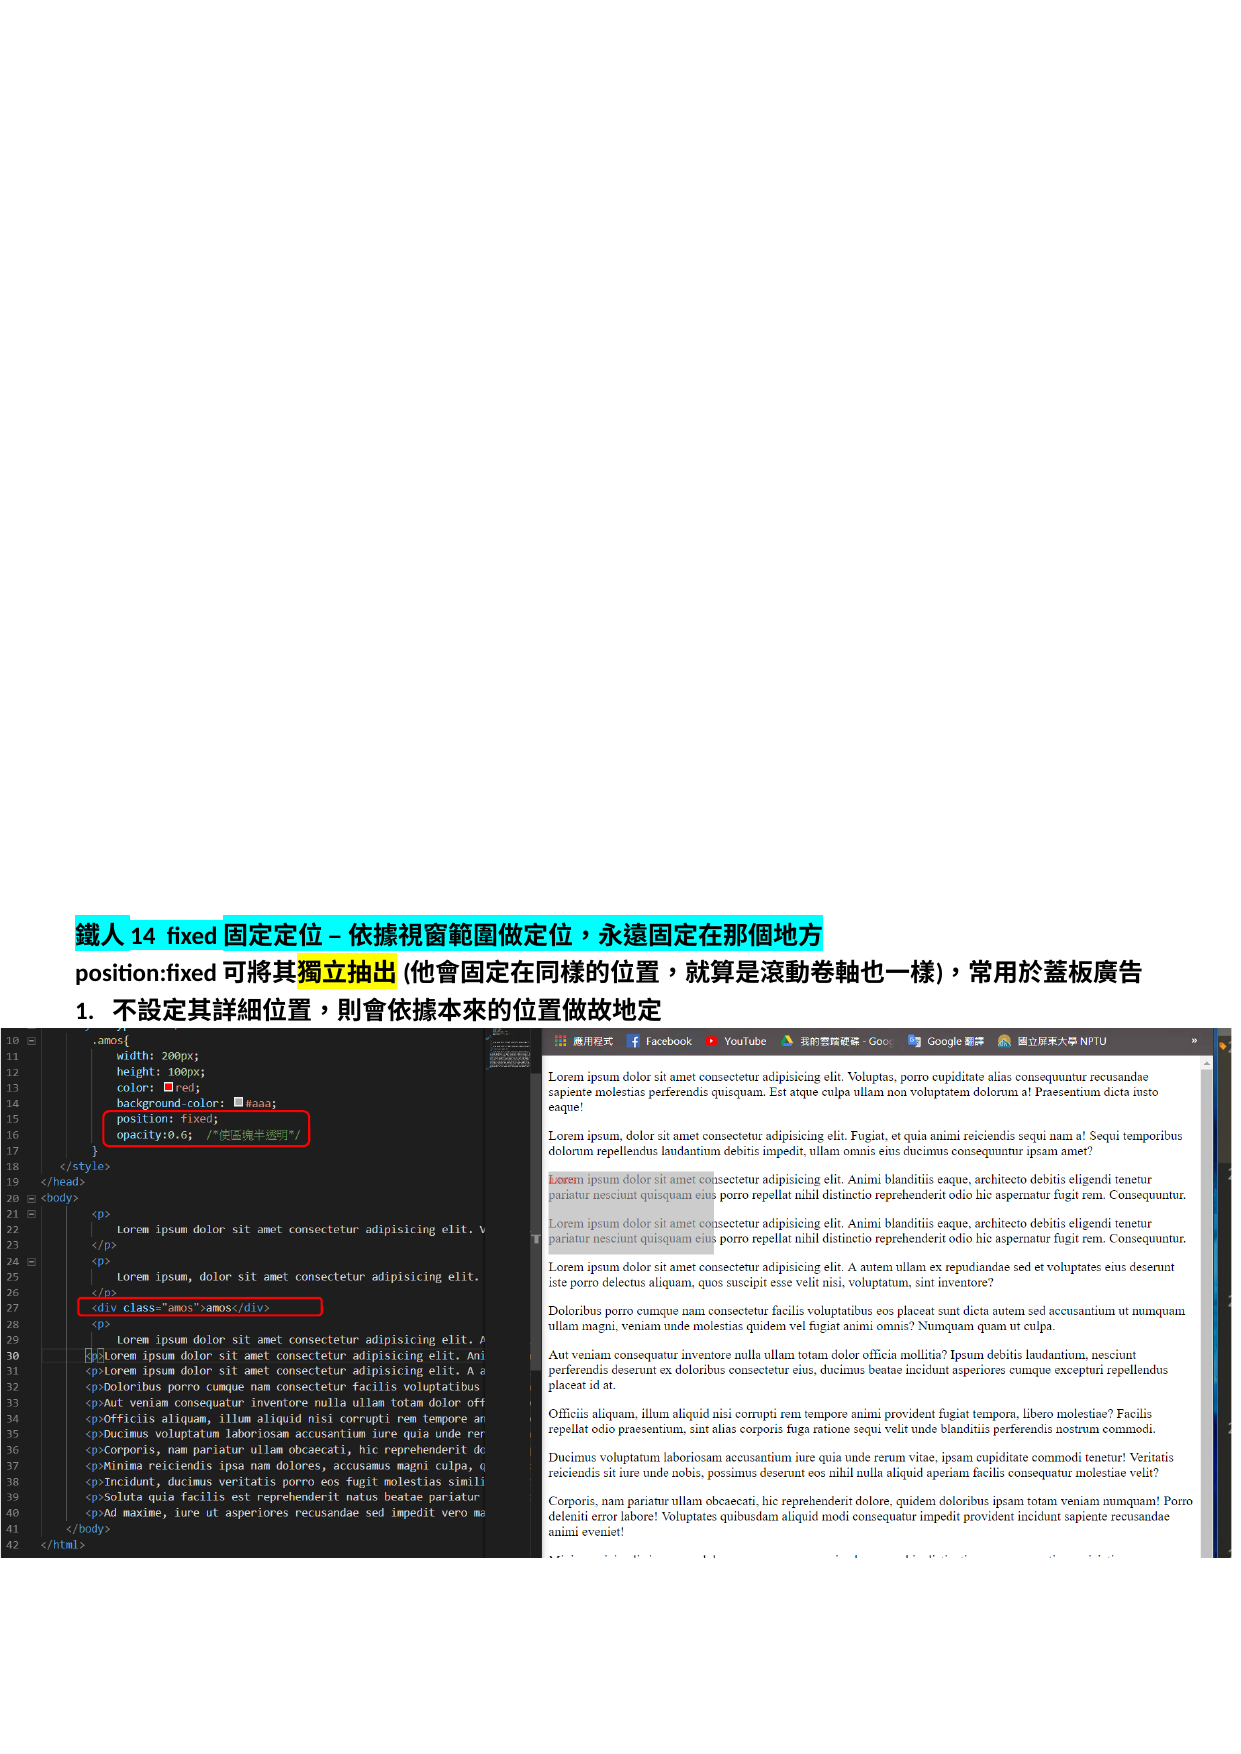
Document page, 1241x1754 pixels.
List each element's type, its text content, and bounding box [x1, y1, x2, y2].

text position:fixed可將其獨立抽出 (他會固定在同樣的位置，就算是滾動卷軸也一樣)，常用於蓋板廣告 [75, 952, 1165, 989]
list 不設定其詳細位置，則會依據本來的位置做故地定 [75, 989, 1165, 1027]
text 鐵人14 fixed 固定定位 – 依據視窗範圍做定位，永遠固定在那個地方 [75, 914, 1165, 952]
